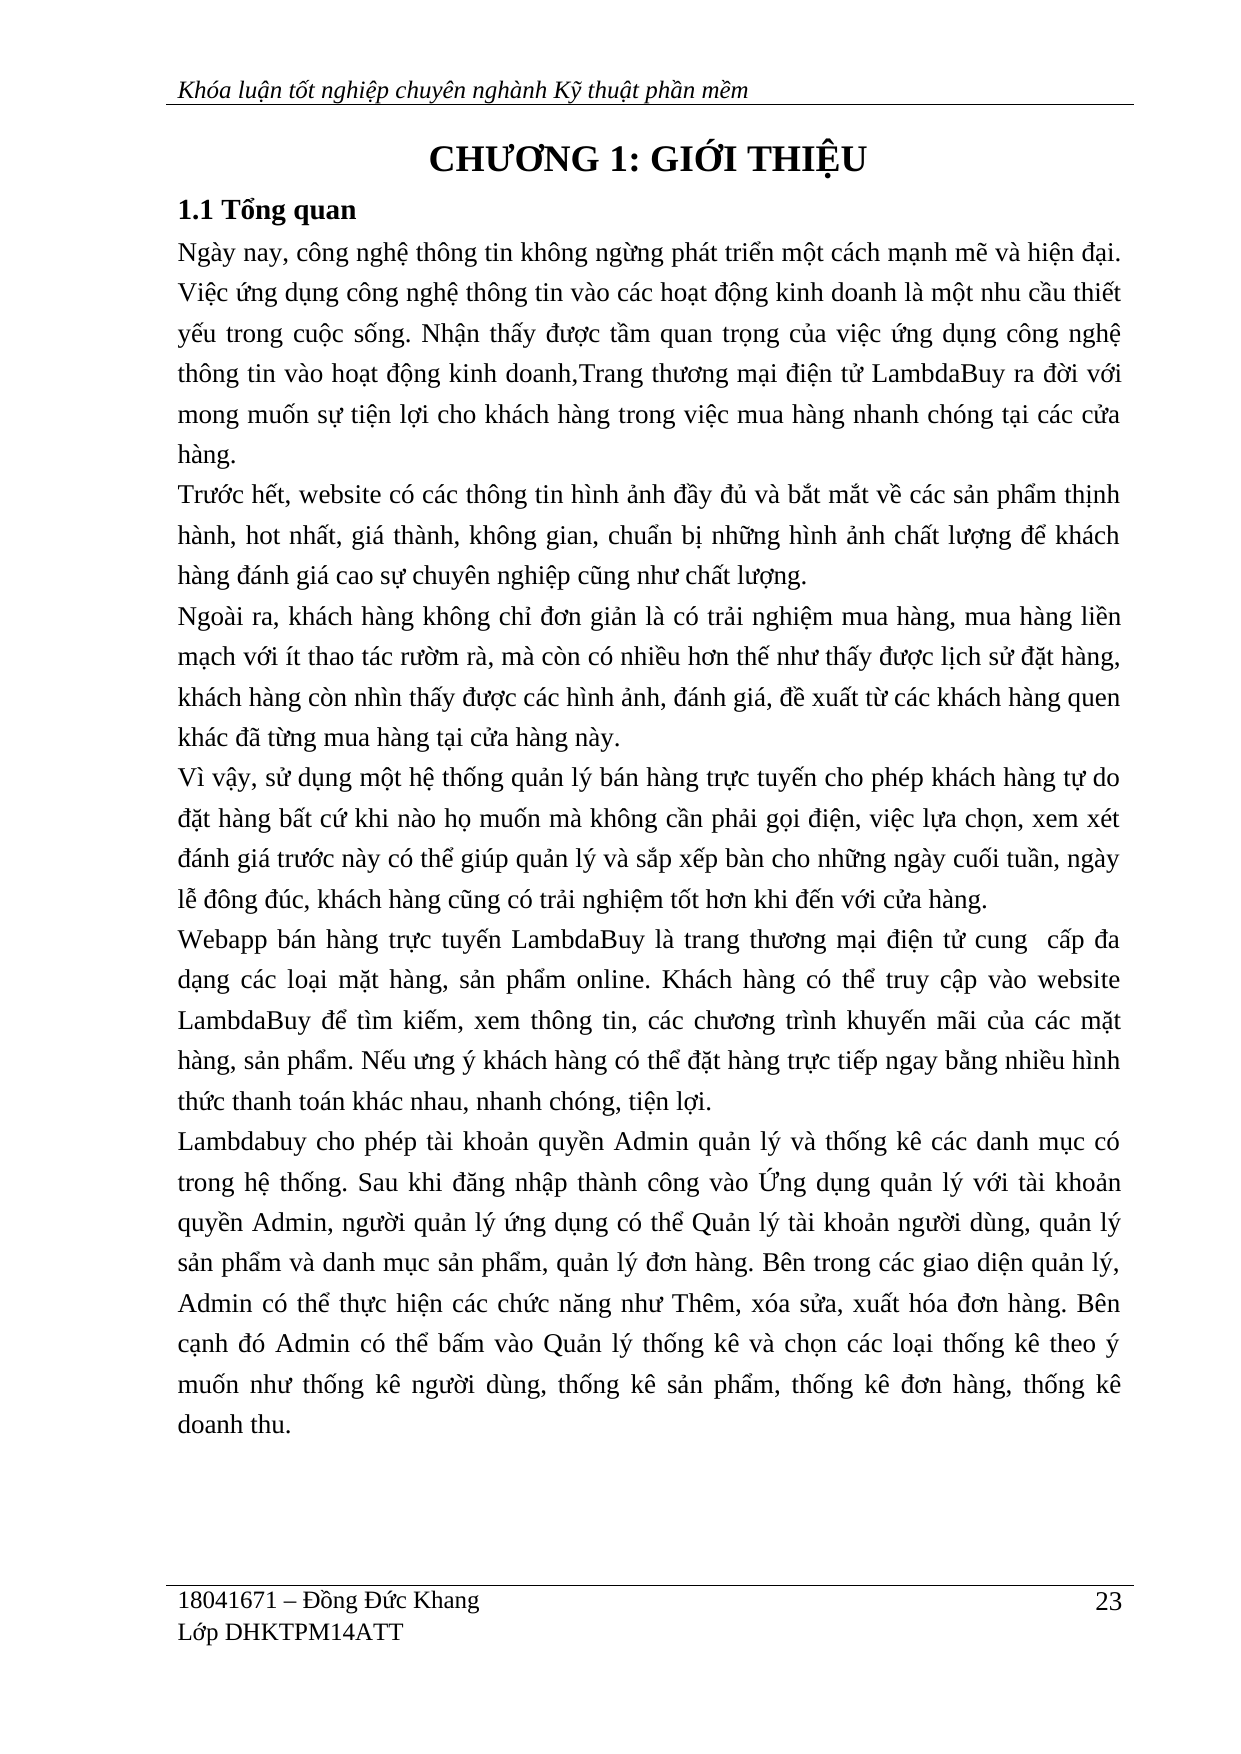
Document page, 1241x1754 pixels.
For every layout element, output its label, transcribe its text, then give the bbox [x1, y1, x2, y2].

subtitle : GIỚI THIỆU [428, 136, 1122, 179]
text Vì vậy, sử dụng một hệ thống quản lý bán hàng trực tuyến cho phép khách hàng tự do đặt hàng bất cứ khi nào họ muốn mà không cần phải gọi điện, việc lựa chọn, xem xét đánh giá trước này có thể giúp quản lý và sắp xếp bàn cho những ngày cuối tuần, ngày lễ đông đúc, khách hàng cũng có trải nghiệm tốt hơn khi đến với cửa hàng. [177, 761, 1122, 914]
text Webapp bán hàng trực tuyến LambdaBuy là trang thương mại điện tử cung cấp đa dạng các loại mặt hàng, sản phẩm online. Khách hàng có thể truy cập vào website LambdaBuy để tìm kiếm, xem thông tin, các chương trình khuyến mãi của các mặt hàng, sản phẩm. Nếu ưng ý khách hàng có thể đặt hàng trực tiếp ngay bằng nhiều hình thức thanh toán khác nhau, nhanh chóng, tiện lợi. [177, 923, 1122, 1116]
text Ngày nay, công nghệ thông tin không ngừng phát triển một cách mạnh mẽ và hiện đại. Việc ứng dụng công nghệ thông tin vào các hoạt động kinh doanh là một nhu cầu thiết yếu trong cuộc sống. Nhận thấy được tầm quan trọng của việc ứng dụng công nghệ thông tin vào hoạt động kinh doanh,Trang thương mại điện tử LambdaBuy ra đời với mong muốn sự tiện lợi cho khách hàng trong việc mua hàng nhanh chóng tại các cửa hàng. [177, 236, 1122, 469]
text Trước hết, website có các thông tin hình ảnh đầy đủ và bắt mắt về các sản phẩm thịnh hành, hot nhất, giá thành, không gian, chuẩn bị những hình ảnh chất lượng để khách hàng đánh giá cao sự chuyên nghiệp cũng như chất lượng. [177, 478, 1122, 591]
subtitle Tổng quan [149, 192, 1122, 226]
text Ngoài ra, khách hàng không chỉ đơn giản là có trải nghiệm mua hàng, mua hàng liền mạch với ít thao tác rườm rà, mà còn có nhiều hơn thế như thấy được lịch sử đặt hàng, khách hàng còn nhìn thấy được các hình ảnh, đánh giá, đề xuất từ các khách hàng quen khác đã từng mua hàng tại cửa hàng này. [177, 600, 1122, 752]
text Lambdabuy cho phép tài khoản quyền Admin quản lý và thống kê các danh mục có trong hệ thống. Sau khi đăng nhập thành công vào Ứng dụng quản lý với tài khoản quyền Admin, người quản lý ứng dụng có thể Quản lý tài khoản người dùng, quản lý sản phẩm và danh mục sản phẩm, quản lý đơn hàng. Bên trong các giao diện quản lý, Admin có thể thực hiện các chức năng như Thêm, xóa sửa, xuất hóa đơn hàng. Bên cạnh đó Admin có thể bấm vào Quản lý thống kê và chọn các loại thống kê theo ý muốn như thống kê người dùng, thống kê sản phẩm, thống kê đơn hàng, thống kê doanh thu. [177, 1125, 1122, 1439]
